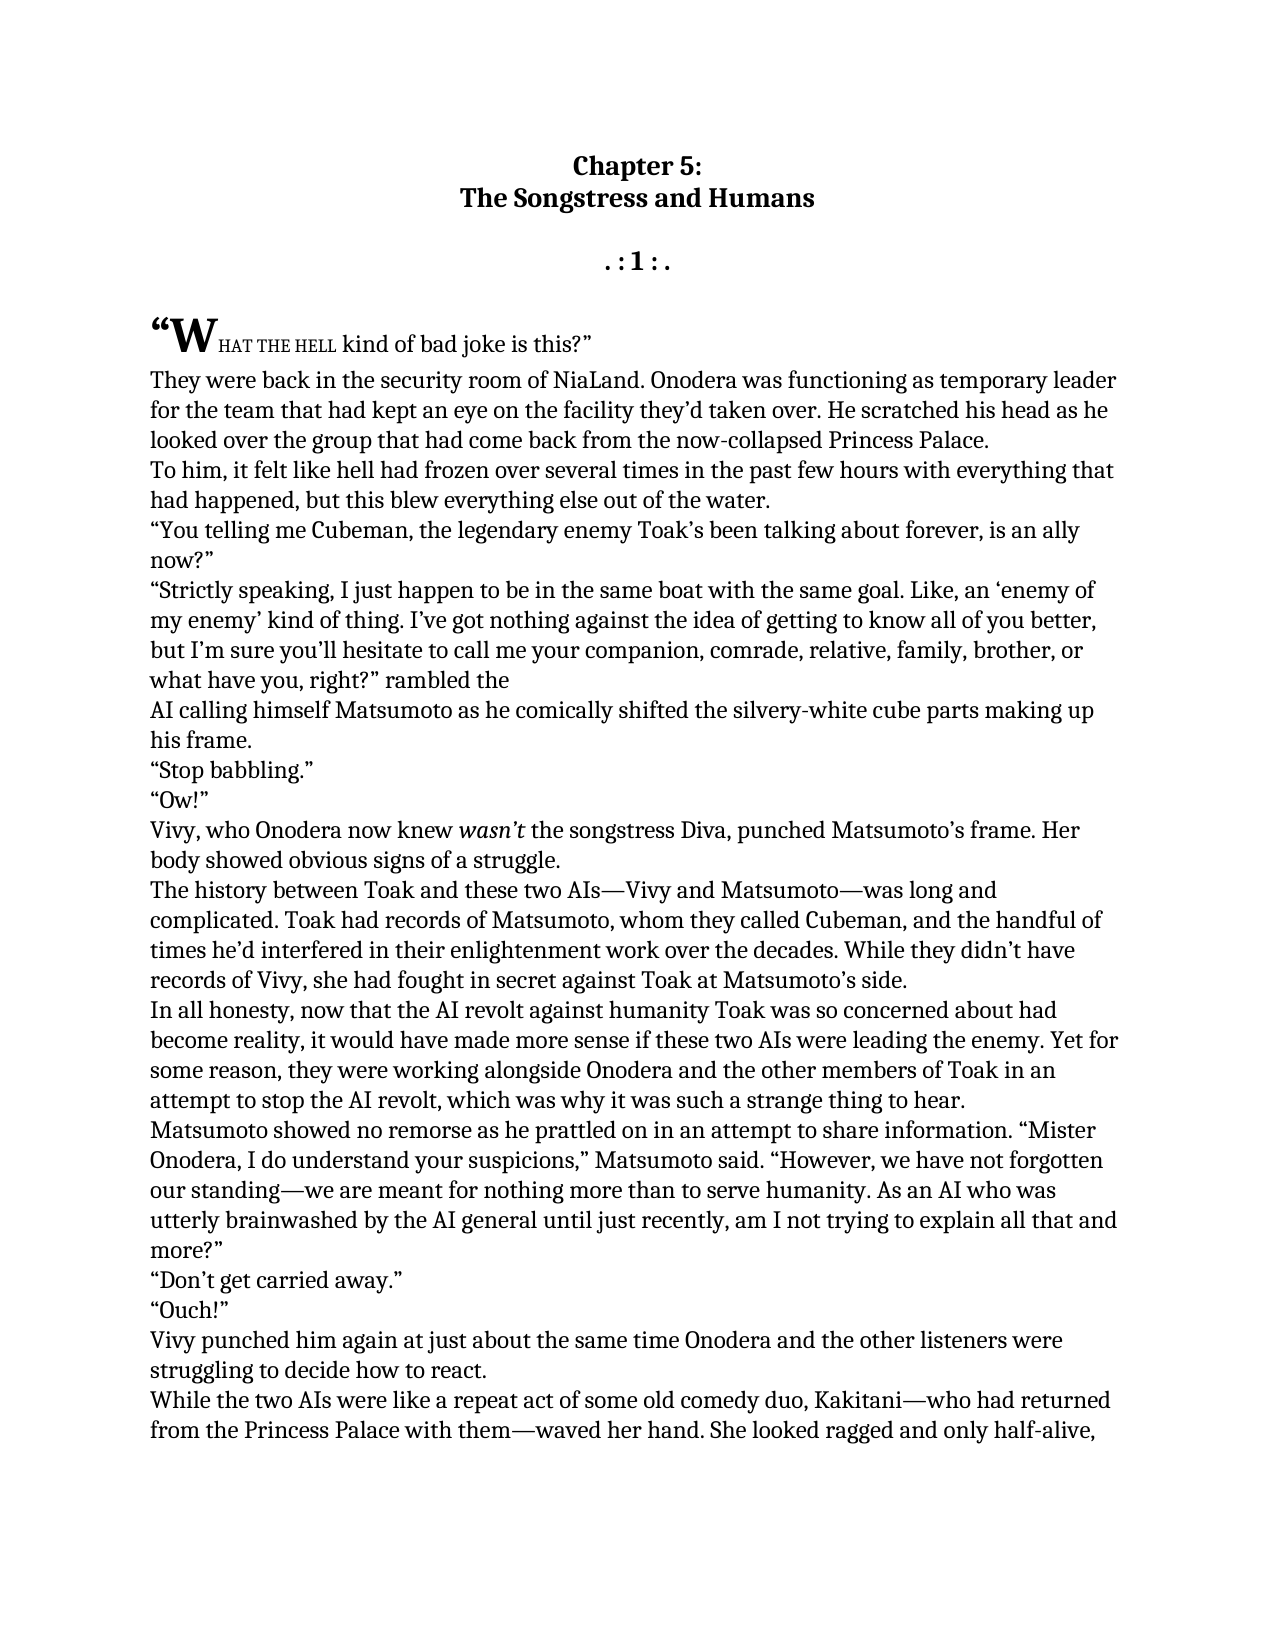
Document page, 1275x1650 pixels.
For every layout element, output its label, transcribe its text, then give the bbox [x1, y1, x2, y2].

text AI calling himself Matsumoto as he comically shifted the silvery-white cube parts making up his frame. [150, 695, 1125, 755]
text To him, it felt like hell had frozen over several times in the past few hours with everything that had happened, but this blew everything else out of the water. [150, 455, 1125, 515]
text “Stop babbling.” [150, 755, 1125, 785]
text Chapter 5: The Songstress and Humans [150, 150, 1125, 215]
text Matsumoto showed no remorse as he prattled on in an attempt to share information. “Mister Onodera, I do understand your suspicions,” Matsumoto said. “However, we have not forgotten our standing—we are meant for nothing more than to serve humanity. As an AI who was utterly brainwashed by the AI general until just recently, am I not trying to explain all that and more?” [150, 1115, 1125, 1265]
text “Ouch!” [150, 1295, 1125, 1325]
text “Don’t get carried away.” [150, 1265, 1125, 1295]
text Vivy punched him again at just about the same time Onodera and the other listeners were struggling to decide how to react. [150, 1325, 1125, 1385]
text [150, 1385, 1125, 1445]
text . : 1 : . [150, 245, 1125, 277]
text In all honesty, now that the AI revolt against humanity Toak was so concerned about had become reality, it would have made more sense if these two AIs were leading the enemy. Yet for some reason, they were working alongside Onodera and the other members of Toak in an attempt to stop the AI revolt, which was why it was such a strange thing to hear. [150, 995, 1125, 1115]
text Vivy, who Onodera now knew wasn’t the songstress Diva, punched Matsumoto’s frame. Her body showed obvious signs of a struggle. [150, 815, 1125, 875]
text They were back in the security room of NiaLand. Onodera was functioning as temporary leader for the team that had kept an eye on the facility they’d taken over. He scratched his head as he looked over the group that had come back from the now-collapsed Princess Palace. [150, 365, 1125, 455]
text “You telling me Cubeman, the legendary enemy Toak’s been talking about forever, is an ally now?” [150, 515, 1125, 575]
text “Strictly speaking, I just happen to be in the same boat with the same goal. Like, an ‘enemy of my enemy’ kind of thing. I’ve got nothing against the idea of getting to know all of you better, but I’m sure you’ll hesitate to call me your companion, comrade, relative, family, brother, or what have you, right?” rambled the [150, 575, 1125, 695]
text The history between Toak and these two AIs—Vivy and Matsumoto—was long and complicated. Toak had records of Matsumoto, whom they called Cubeman, and the handful of times he’d interfered in their enlightenment work over the decades. While they didn’t have records of Vivy, she had fought in secret against Toak at Matsumoto’s side. [150, 875, 1125, 995]
text “WHAT THE HELL kind of bad joke is this?” [150, 307, 1125, 365]
text “Ow!” [150, 785, 1125, 815]
